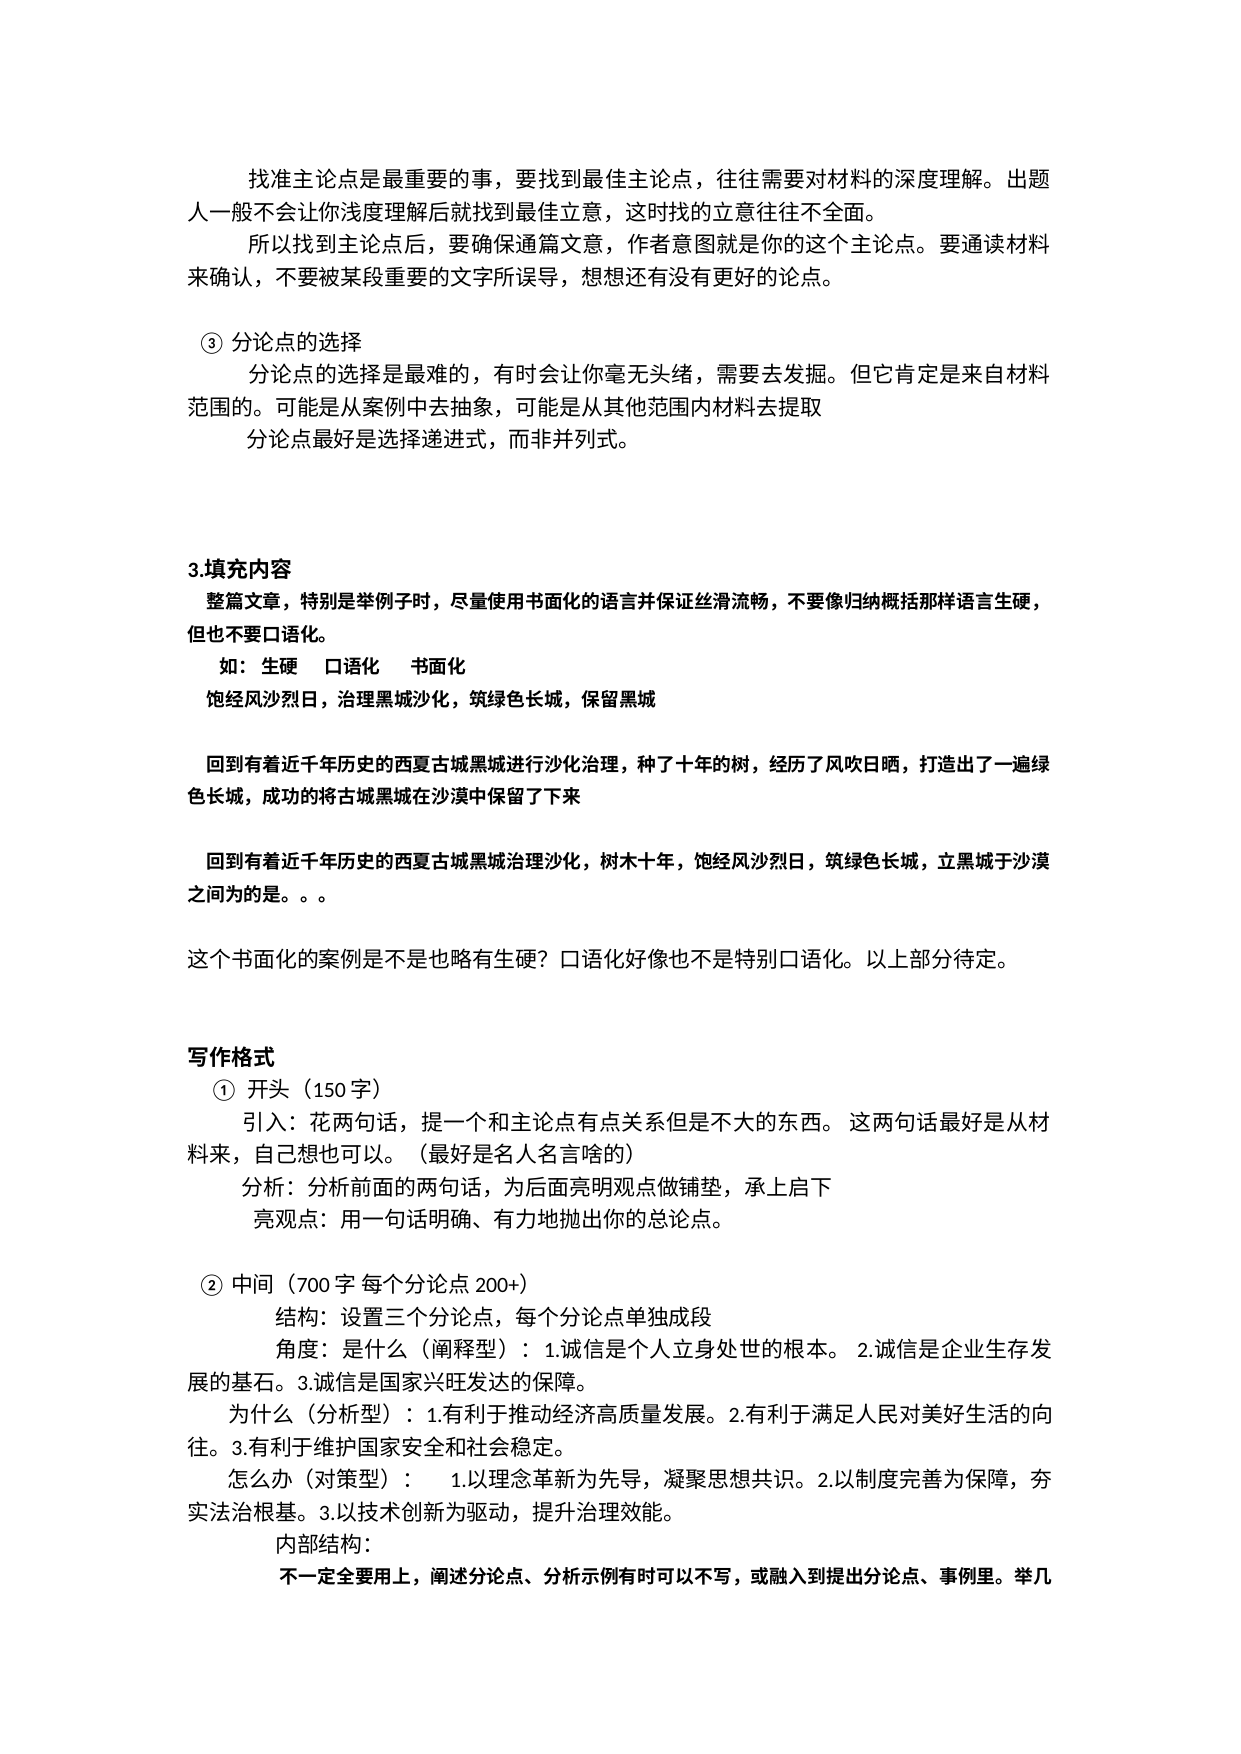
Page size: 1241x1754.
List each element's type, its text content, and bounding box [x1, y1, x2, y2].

text ②中间（700字 每个分论点200+） [187, 1267, 1053, 1299]
text 引入：花两句话，提一个和主论点有点关系但是不大的东西。 这两句话最好是从材料来，自己想也可以。（最好是名人名言啥的） [187, 1104, 1053, 1169]
text 结构：设置三个分论点，每个分论点单独成段 [187, 1299, 1053, 1332]
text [187, 1559, 1053, 1592]
text 整篇文章，特别是举例子时，尽量使用书面化的语言并保证丝滑流畅，不要像归纳概括那样语言生硬，但也不要口语化。 [187, 584, 1053, 649]
text 分论点的选择是最难的，有时会让你毫无头绪，需要去发掘。但它肯定是来自材料范围的。可能是从案例中去抽象，可能是从其他范围内材料去提取 [187, 357, 1053, 422]
text 这个书面化的案例是不是也略有生硬？口语化好像也不是特别口语化。以上部分待定。 [187, 942, 1053, 974]
text 亮观点：用一句话明确、有力地抛出你的总论点。 [187, 1202, 1053, 1234]
text 为什么（分析型）：1.有利于推动经济高质量发展。2.有利于满足人民对美好生活的向往。3.有利于维护国家安全和社会稳定。 [187, 1397, 1053, 1462]
text 分析：分析前面的两句话，为后面亮明观点做铺垫，承上启下 [187, 1169, 1053, 1202]
text 回到有着近千年历史的西夏古城黑城进行沙化治理，种了十年的树，经历了风吹日晒，打造出了一遍绿色长城，成功的将古城黑城在沙漠中保留了下来 [187, 747, 1053, 812]
text ③分论点的选择 [187, 324, 1053, 357]
text 找准主论点是最重要的事，要找到最佳主论点，往往需要对材料的深度理解。出题人一般不会让你浅度理解后就找到最佳立意，这时找的立意往往不全面。 [187, 162, 1053, 227]
text 饱经风沙烈日，治理黑城沙化，筑绿色长城，保留黑城 [187, 682, 1053, 714]
text 所以找到主论点后，要确保通篇文意，作者意图就是你的这个主论点。要通读材料来确认，不要被某段重要的文字所误导，想想还有没有更好的论点。 [187, 227, 1053, 292]
text 如： 生硬 口语化 书面化 [187, 649, 1053, 682]
text 分论点最好是选择递进式，而非并列式。 [187, 422, 1053, 454]
text 内部结构： [187, 1527, 1053, 1559]
list 开头（150字） [209, 1072, 1053, 1104]
text 3.填充内容 [187, 552, 1053, 584]
text 角度：是什么（阐释型）：1.诚信是个人立身处世的根本。 2.诚信是企业生存发展的基石。3.诚信是国家兴旺发达的保障。 [187, 1332, 1053, 1397]
text 回到有着近千年历史的西夏古城黑城治理沙化，树木十年，饱经风沙烈日，筑绿色长城，立黑城于沙漠之间为的是。。。 [187, 844, 1053, 909]
text 怎么办（对策型）： 1.以理念革新为先导，凝聚思想共识。2.以制度完善为保障，夯实法治根基。3.以技术创新为驱动，提升治理效能。 [187, 1462, 1053, 1527]
text 写作格式 [187, 1039, 1053, 1072]
